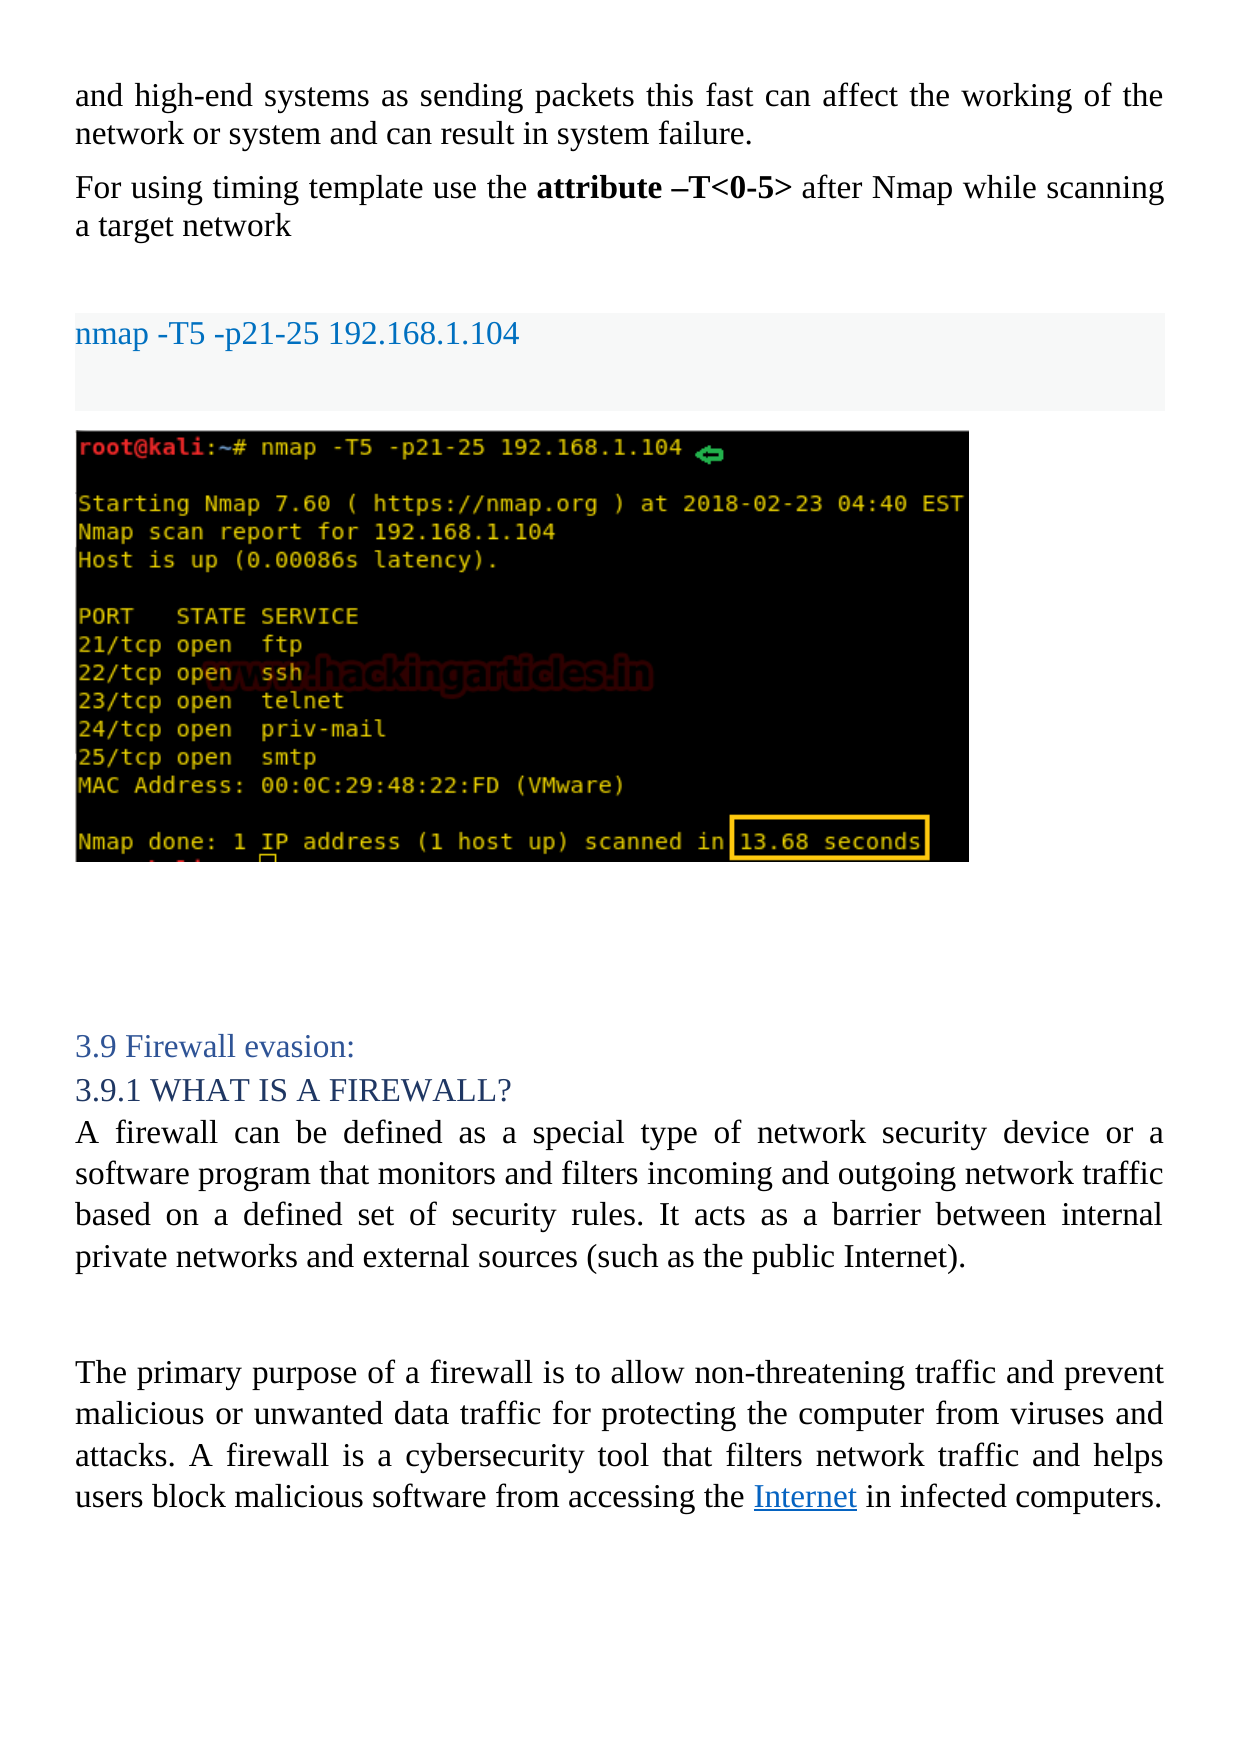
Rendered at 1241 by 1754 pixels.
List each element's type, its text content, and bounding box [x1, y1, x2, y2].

text For using timing template use the attribute –T<0-5> after Nmap while scanning a target network [75, 167, 1165, 244]
subtitle 3.9 Firewall evasion: [75, 1026, 1165, 1064]
text nmap -T5 -p21-25 192.168.1.104 [75, 313, 1165, 352]
text The primary purpose of a firewall is to allow non-threatening traffic and prevent malicious or unwanted data traffic for protecting the computer from viruses and attacks. A firewall is a cybersecurity tool that filters network traffic and helps users block malicious software from accessing the Internet in infected computers. [75, 1352, 1165, 1514]
subtitle 3.9.1 WHAT IS A FIREWALL? [75, 1071, 1165, 1109]
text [75, 75, 1165, 152]
text A firewall can be defined as a special type of network security device or a software program that monitors and filters incoming and outgoing network traffic based on a defined set of security rules. It acts as a barrier between internal private networks and external sources (such as the public Internet). [75, 1112, 1165, 1274]
picture [75, 430, 969, 862]
